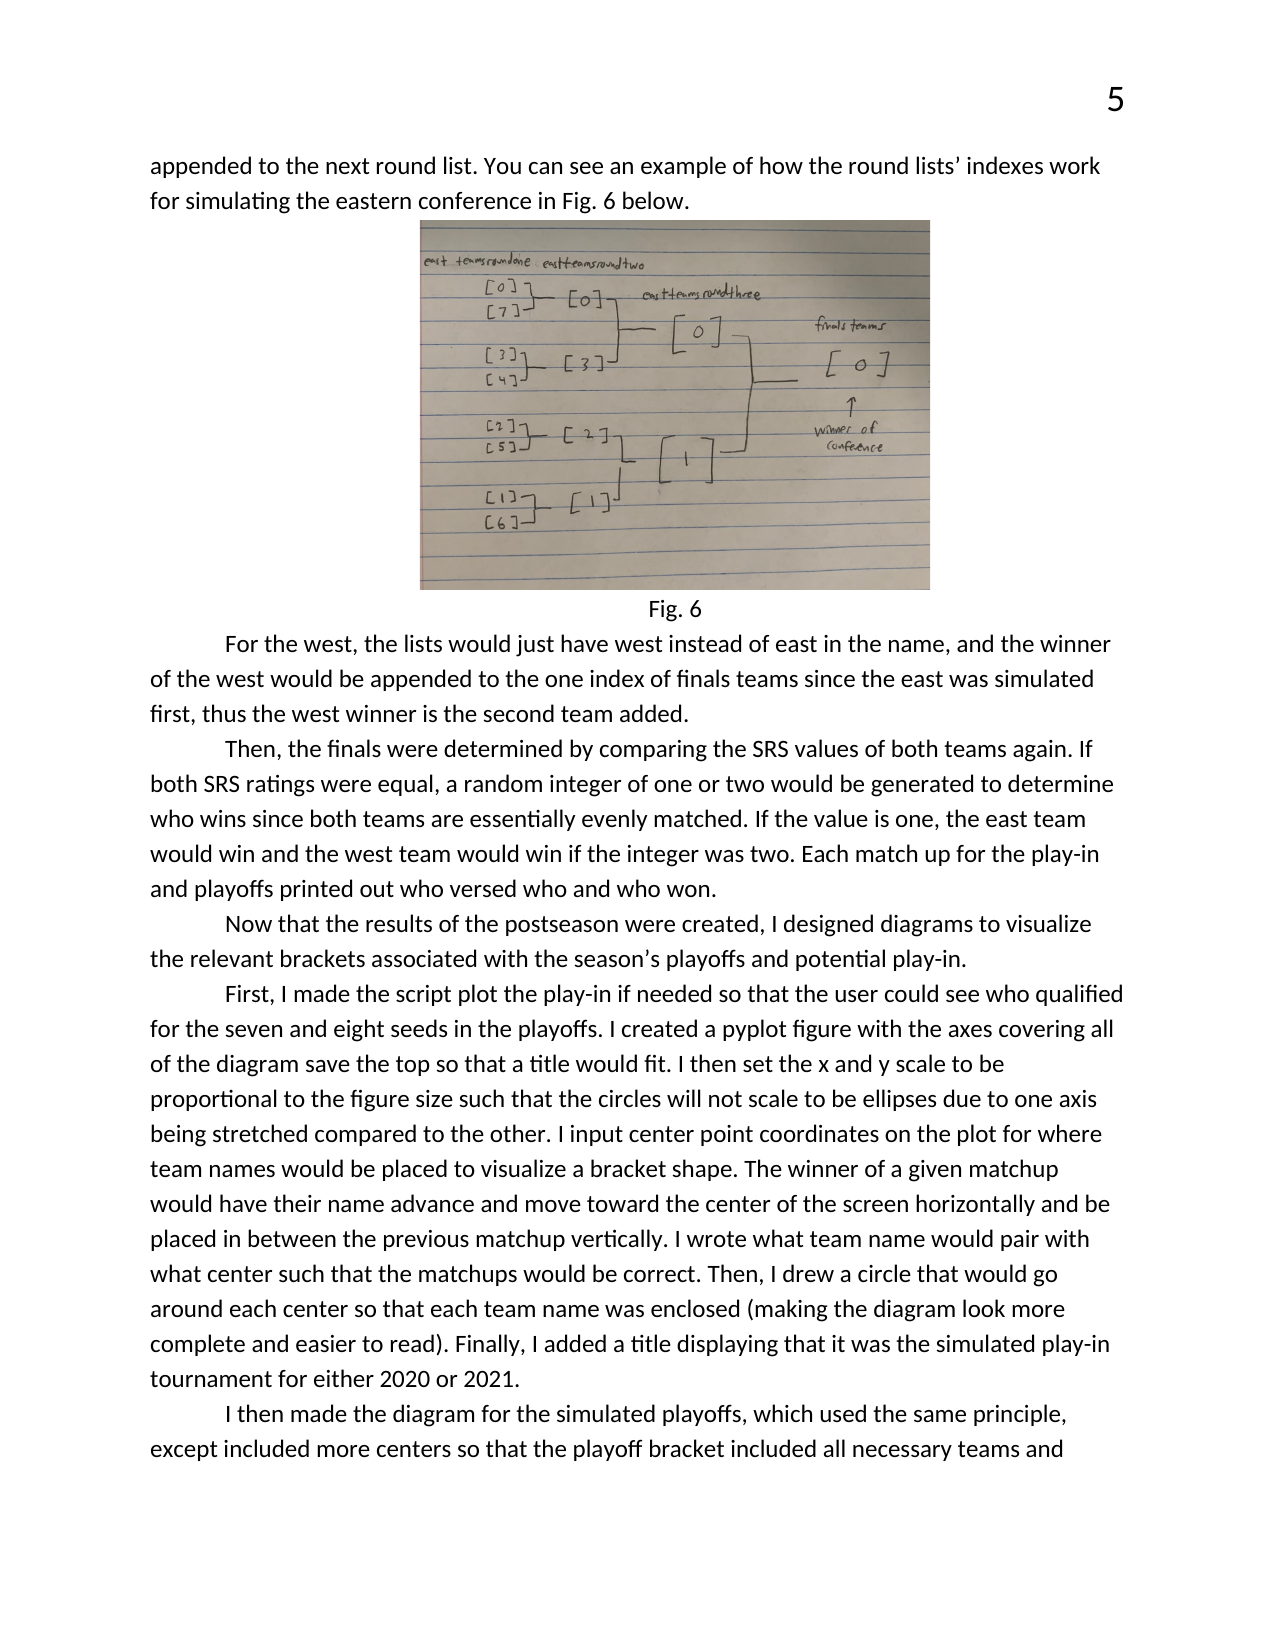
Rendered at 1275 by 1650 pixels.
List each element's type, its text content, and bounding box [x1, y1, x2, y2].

text Then, the finals were determined by comparing the SRS values of both teams again. If both SRS ratings were equal, a random integer of one or two would be generated to determine who wins since both teams are essentially evenly matched. If the value is one, the east team would win and the west team would win if the integer was two. Each match up for the play-in and playoffs printed out who versed who and who won. [150, 733, 1125, 904]
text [150, 1398, 1125, 1464]
text For the west, the lists would just have west instead of east in the name, and the winner of the west would be appended to the one index of finals teams since the east was simulated first, thus the west winner is the second team added. [150, 628, 1125, 729]
text Now that the results of the postseason were created, I designed diagrams to visualize the relevant brackets associated with the season’s playoffs and potential play-in. [150, 908, 1125, 974]
text Fig. 6 [150, 593, 1125, 624]
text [150, 150, 1125, 216]
picture [419, 220, 931, 590]
text First, I made the script plot the play-in if needed so that the user could see who qualified for the seven and eight seeds in the playoffs. I created a pyplot figure with the axes covering all of the diagram save the top so that a title would fit. I then set the x and y scale to be proportional to the figure size such that the circles will not scale to be ellipses due to one axis being stretched compared to the other. I input center point coordinates on the plot for where team names would be placed to visualize a bracket shape. The winner of a given matchup would have their name advance and move toward the center of the screen horizontally and be placed in between the previous matchup vertically. I wrote what team name would pair with what center such that the matchups would be correct. Then, I drew a circle that would go around each center so that each team name was enclosed (making the diagram look more complete and easier to read). Finally, I added a title displaying that it was the simulated play-in tournament for either 2020 or 2021. [150, 978, 1125, 1394]
